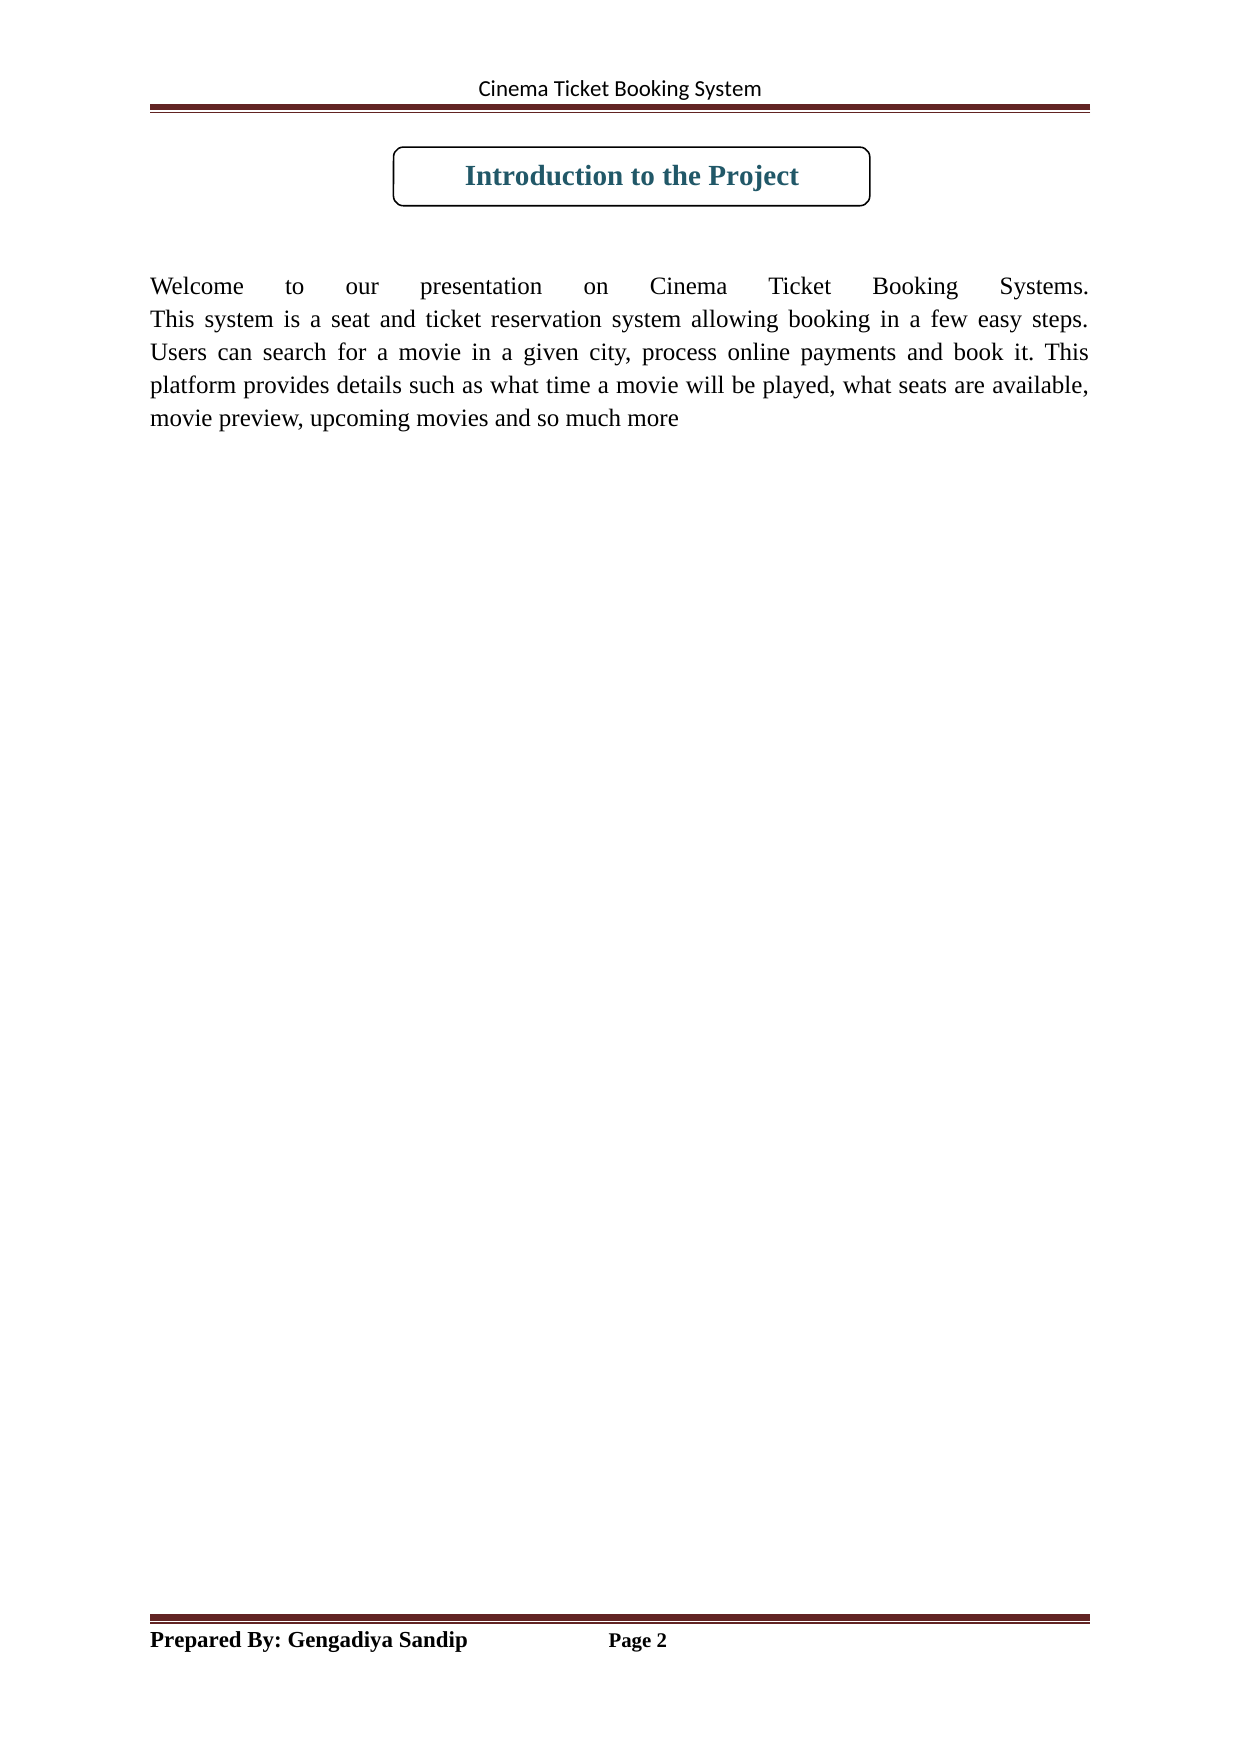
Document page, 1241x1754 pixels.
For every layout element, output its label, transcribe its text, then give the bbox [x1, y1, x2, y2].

text Welcome to our presentation on Cinema Ticket Booking Systems. This system is a seat and ticket reservation system allowing booking in a few easy steps. Users can search for a movie in a given city, process online payments and book it. This platform provides details such as what time a movie will be played, what seats are available, movie preview, upcoming movies and so much more [150, 271, 1090, 432]
